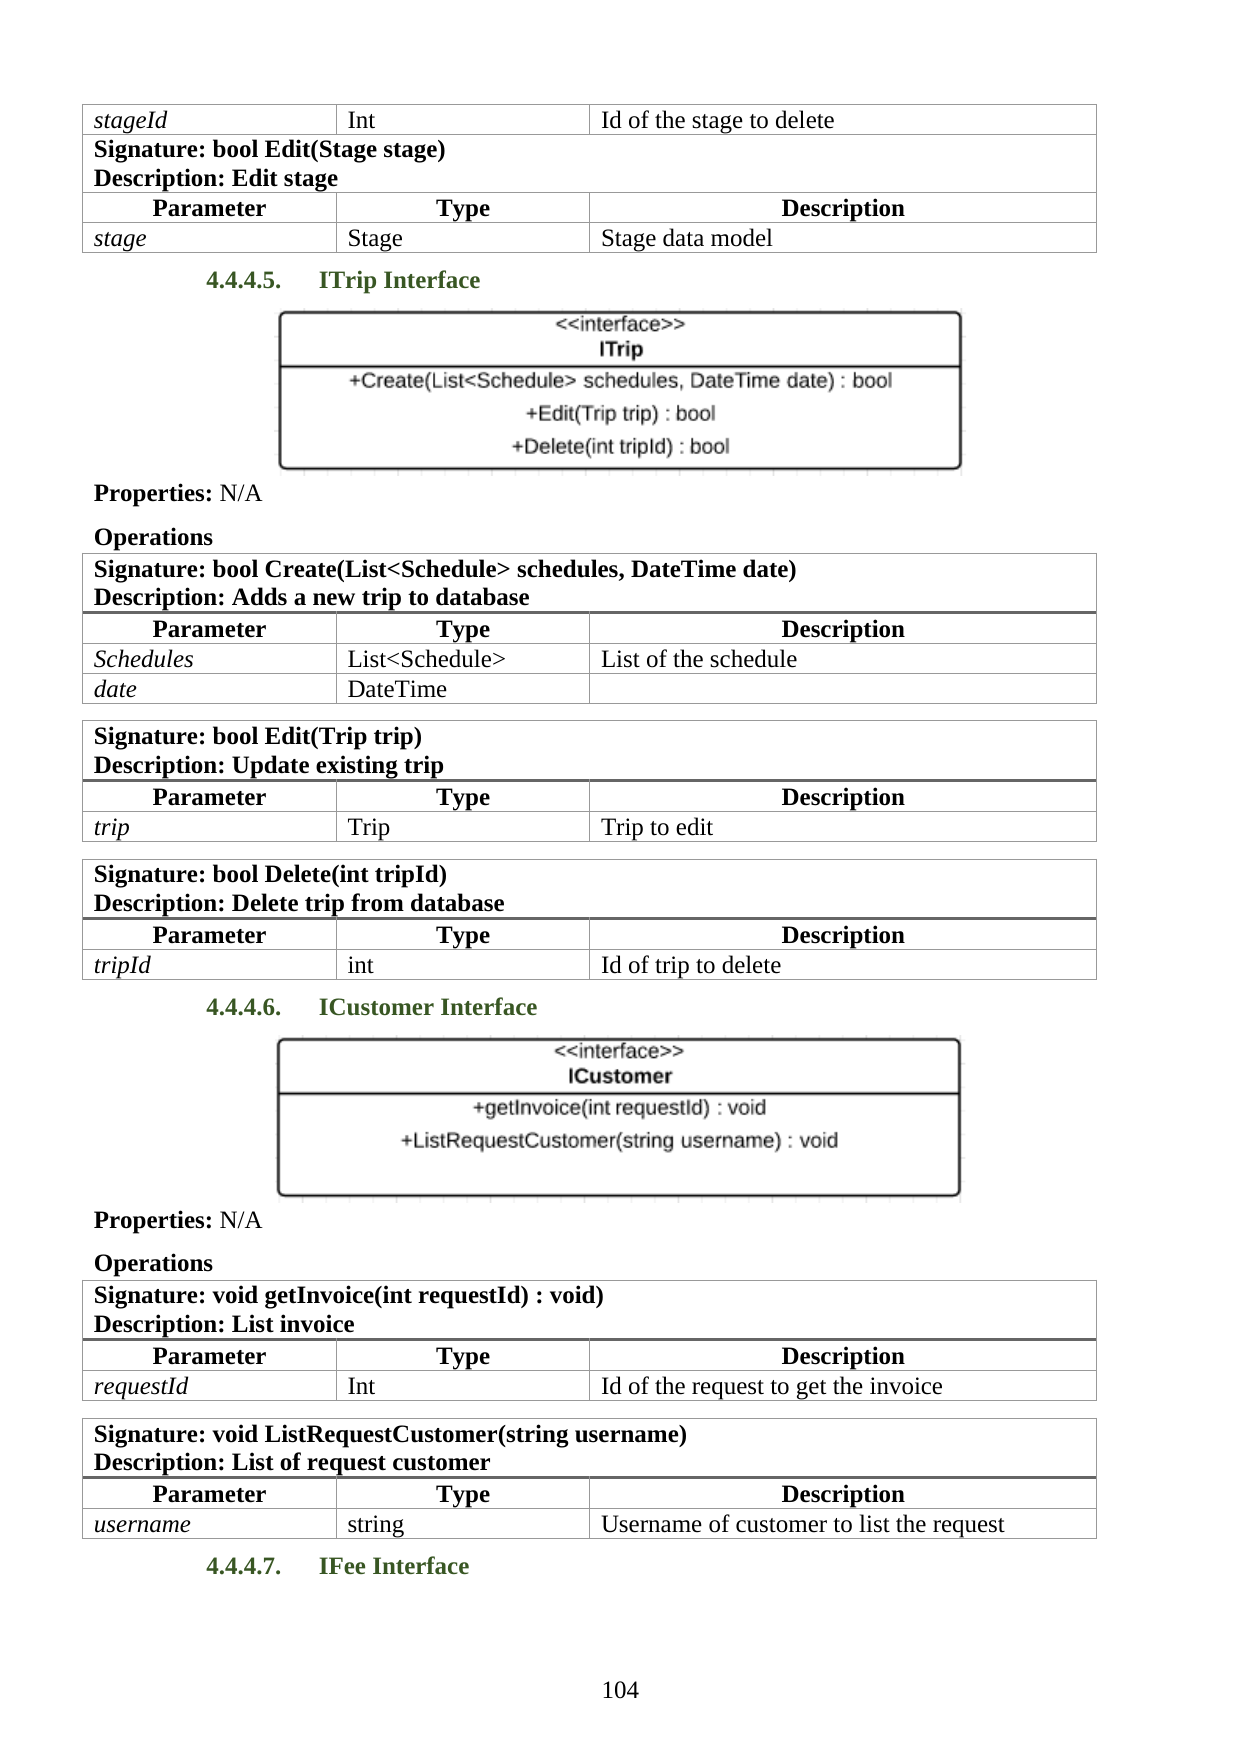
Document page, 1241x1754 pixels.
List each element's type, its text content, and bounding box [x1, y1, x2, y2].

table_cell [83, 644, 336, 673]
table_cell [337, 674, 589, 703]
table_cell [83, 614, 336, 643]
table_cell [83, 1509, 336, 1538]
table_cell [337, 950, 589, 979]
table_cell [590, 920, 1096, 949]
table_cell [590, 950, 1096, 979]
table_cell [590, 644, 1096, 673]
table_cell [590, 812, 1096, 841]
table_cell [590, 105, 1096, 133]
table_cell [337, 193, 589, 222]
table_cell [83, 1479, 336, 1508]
picture [274, 308, 967, 476]
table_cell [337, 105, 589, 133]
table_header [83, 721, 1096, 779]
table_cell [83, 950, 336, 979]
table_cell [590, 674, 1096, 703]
subtitle IFee Interface [206, 1551, 1146, 1580]
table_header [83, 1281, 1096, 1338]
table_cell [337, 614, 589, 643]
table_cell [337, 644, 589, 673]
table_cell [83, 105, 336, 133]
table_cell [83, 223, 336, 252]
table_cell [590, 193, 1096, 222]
text Operations [94, 522, 1146, 550]
subtitle ITrip Interface [206, 265, 1146, 294]
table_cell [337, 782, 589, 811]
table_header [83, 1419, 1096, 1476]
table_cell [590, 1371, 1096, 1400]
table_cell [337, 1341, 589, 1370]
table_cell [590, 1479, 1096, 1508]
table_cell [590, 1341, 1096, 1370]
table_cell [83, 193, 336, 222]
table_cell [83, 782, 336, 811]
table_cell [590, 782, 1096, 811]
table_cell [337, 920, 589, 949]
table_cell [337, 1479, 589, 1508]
picture [275, 1035, 966, 1203]
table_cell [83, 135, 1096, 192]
text Operations [94, 1248, 1146, 1277]
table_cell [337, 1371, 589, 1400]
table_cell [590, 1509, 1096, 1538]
text Properties: N/A [94, 1205, 1146, 1234]
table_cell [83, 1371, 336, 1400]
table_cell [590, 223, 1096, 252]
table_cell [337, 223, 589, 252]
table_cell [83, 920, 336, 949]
subtitle ICustomer Interface [206, 992, 1146, 1021]
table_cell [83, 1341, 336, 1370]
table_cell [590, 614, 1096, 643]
text Properties: N/A [94, 478, 1146, 507]
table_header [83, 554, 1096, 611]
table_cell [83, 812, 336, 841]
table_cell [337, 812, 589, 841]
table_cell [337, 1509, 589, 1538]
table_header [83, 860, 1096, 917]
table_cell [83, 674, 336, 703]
